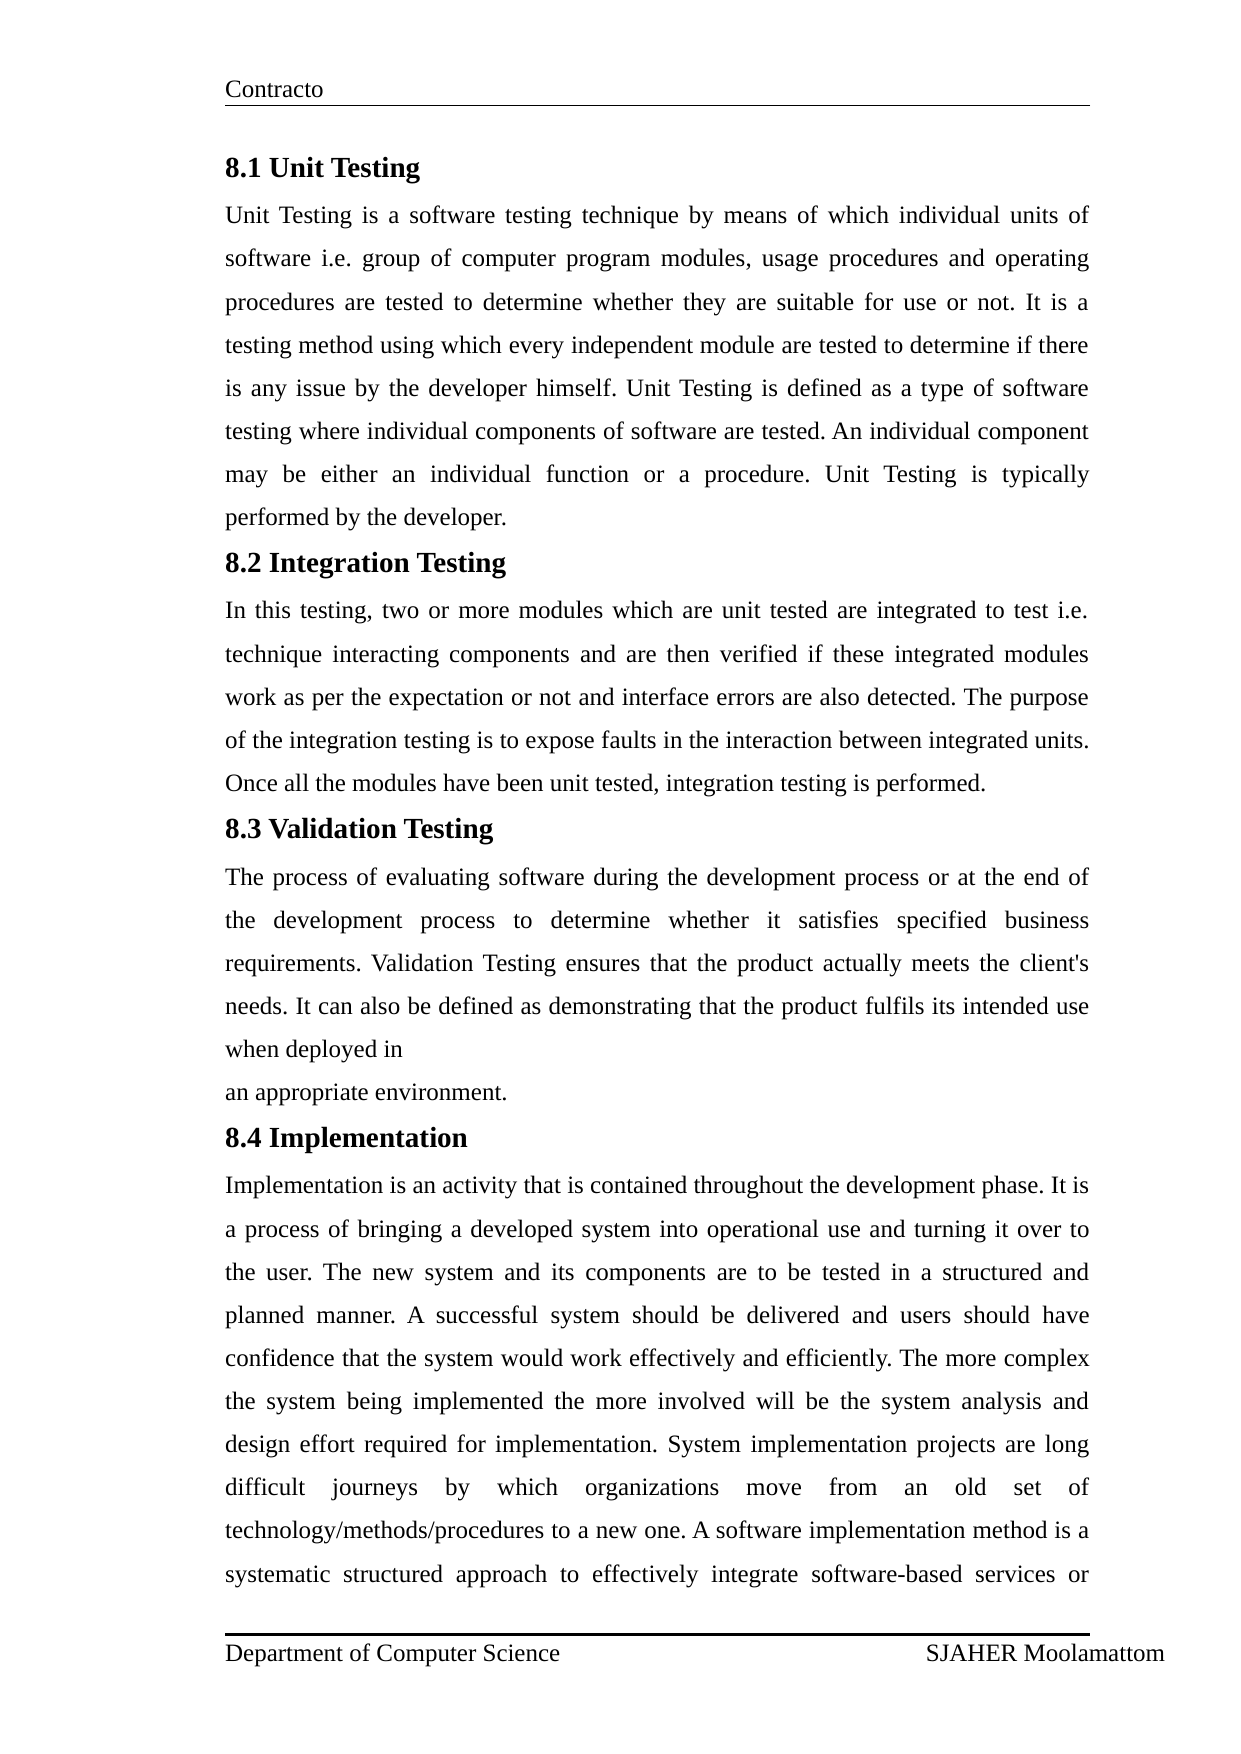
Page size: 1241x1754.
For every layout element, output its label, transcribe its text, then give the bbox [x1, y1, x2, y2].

text Unit Testing is a software testing technique by means of which individual units of software i.e. group of computer program modules, usage procedures and operating procedures are tested to determine whether they are suitable for use or not. It is a testing method using which every independent module are tested to determine if there is any issue by the developer himself. Unit Testing is defined as a type of software testing where individual components of software are tested. An individual component may be either an individual function or a procedure. Unit Testing is typically performed by the developer. [225, 200, 1090, 531]
text The process of evaluating software during the development process or at the end of the development process to determine whether it satisfies specified business requirements. Validation Testing ensures that the product actually meets the client's needs. It can also be defined as demonstrating that the product fulfils its intended use when deployed in [225, 862, 1090, 1063]
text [225, 1171, 1090, 1587]
text an appropriate environment. [225, 1077, 1090, 1106]
text 8.1 Unit Testing [225, 150, 1090, 183]
text In this testing, two or more modules which are unit tested are integrated to test i.e. technique interacting components and are then verified if these integrated modules work as per the expectation or not and interface errors are also detected. The purpose of the integration testing is to expose faults in the interaction between integrated units. Once all the modules have been unit tested, integration testing is performed. [225, 596, 1090, 797]
text 8.4 Implementation [225, 1120, 1090, 1154]
text 8.3 Validation Testing [225, 811, 1090, 845]
text 8.2 Integration Testing [225, 545, 1090, 579]
